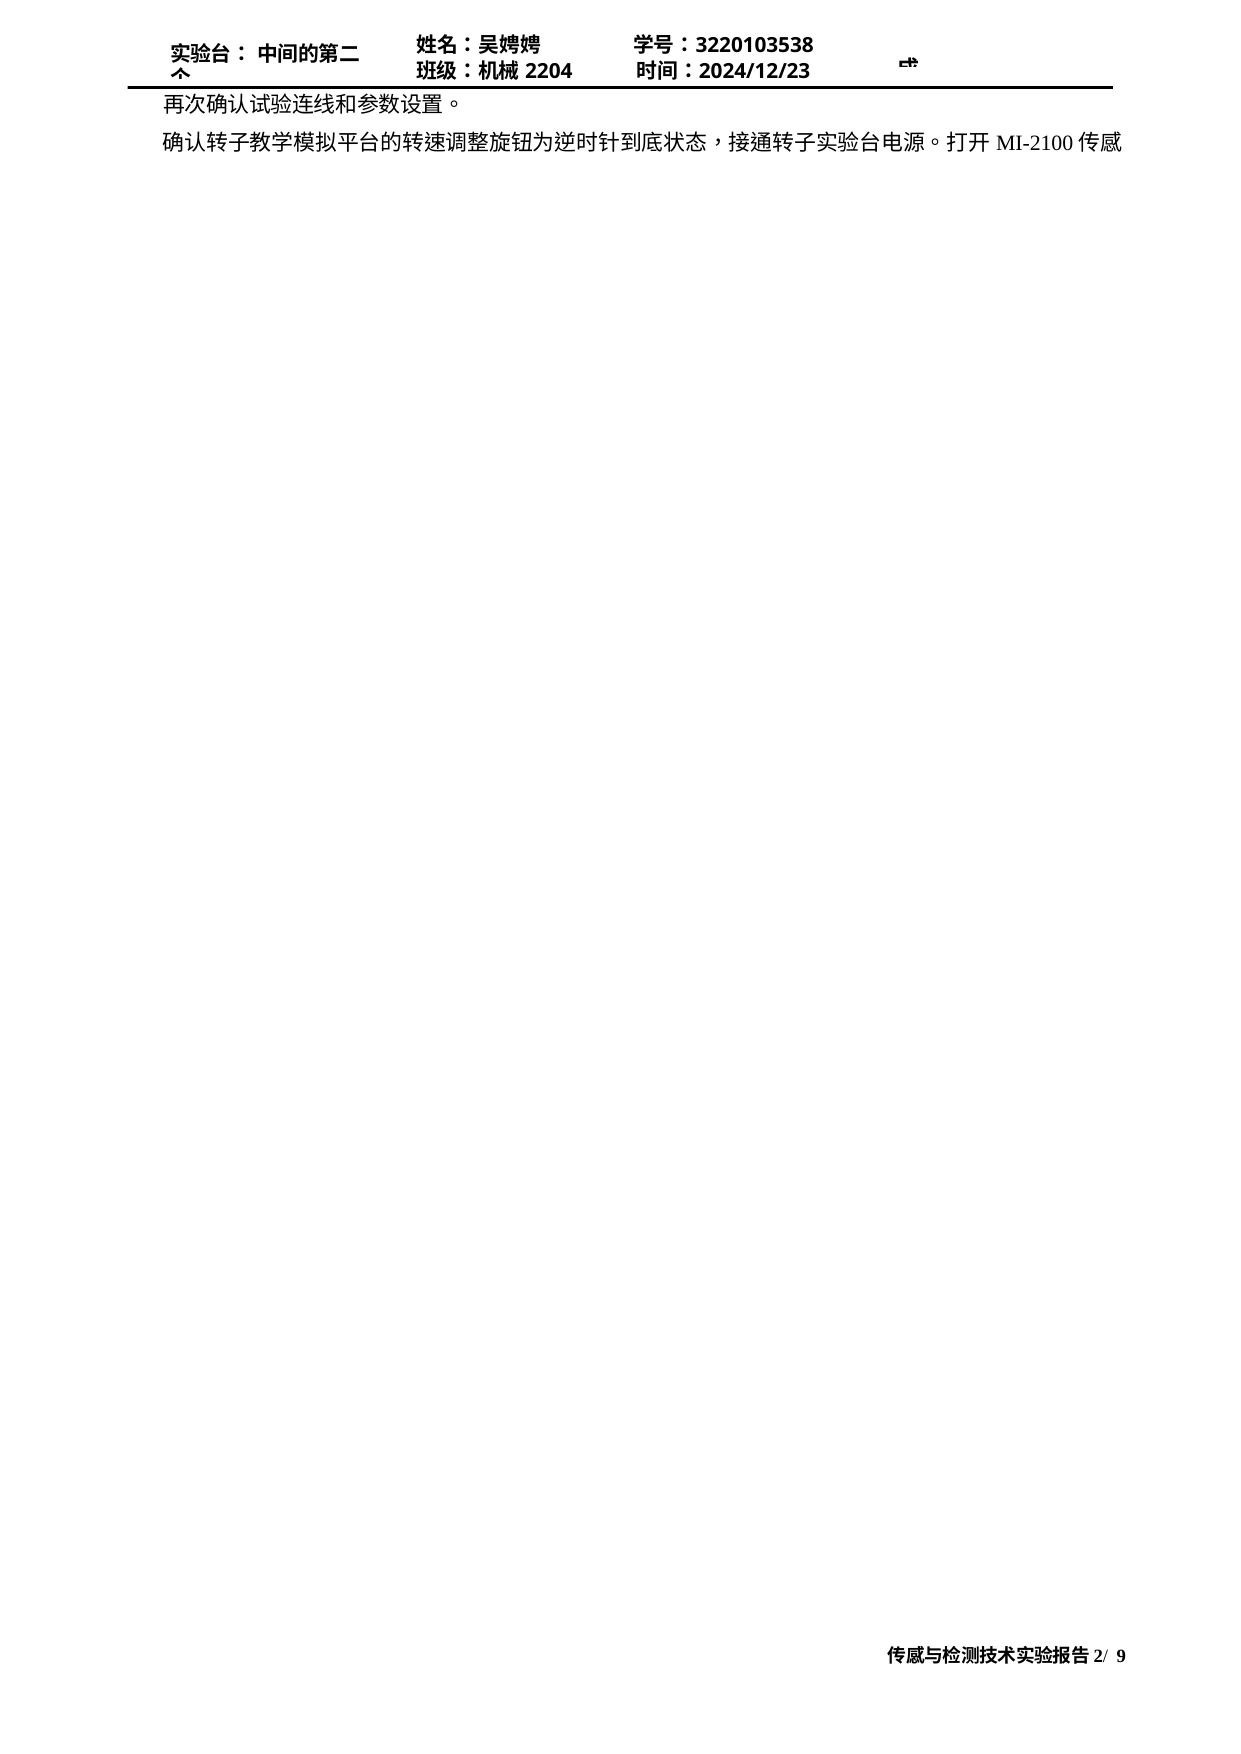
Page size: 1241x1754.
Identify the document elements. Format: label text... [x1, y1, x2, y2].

text 再次确认试验连线和参数设置。 [163, 91, 1129, 118]
text 确认转子教学模拟平台的转速调整旋钮为逆时针到底状态，接通转子实验台电源。打开 MI-2100 传感 [163, 129, 1129, 156]
